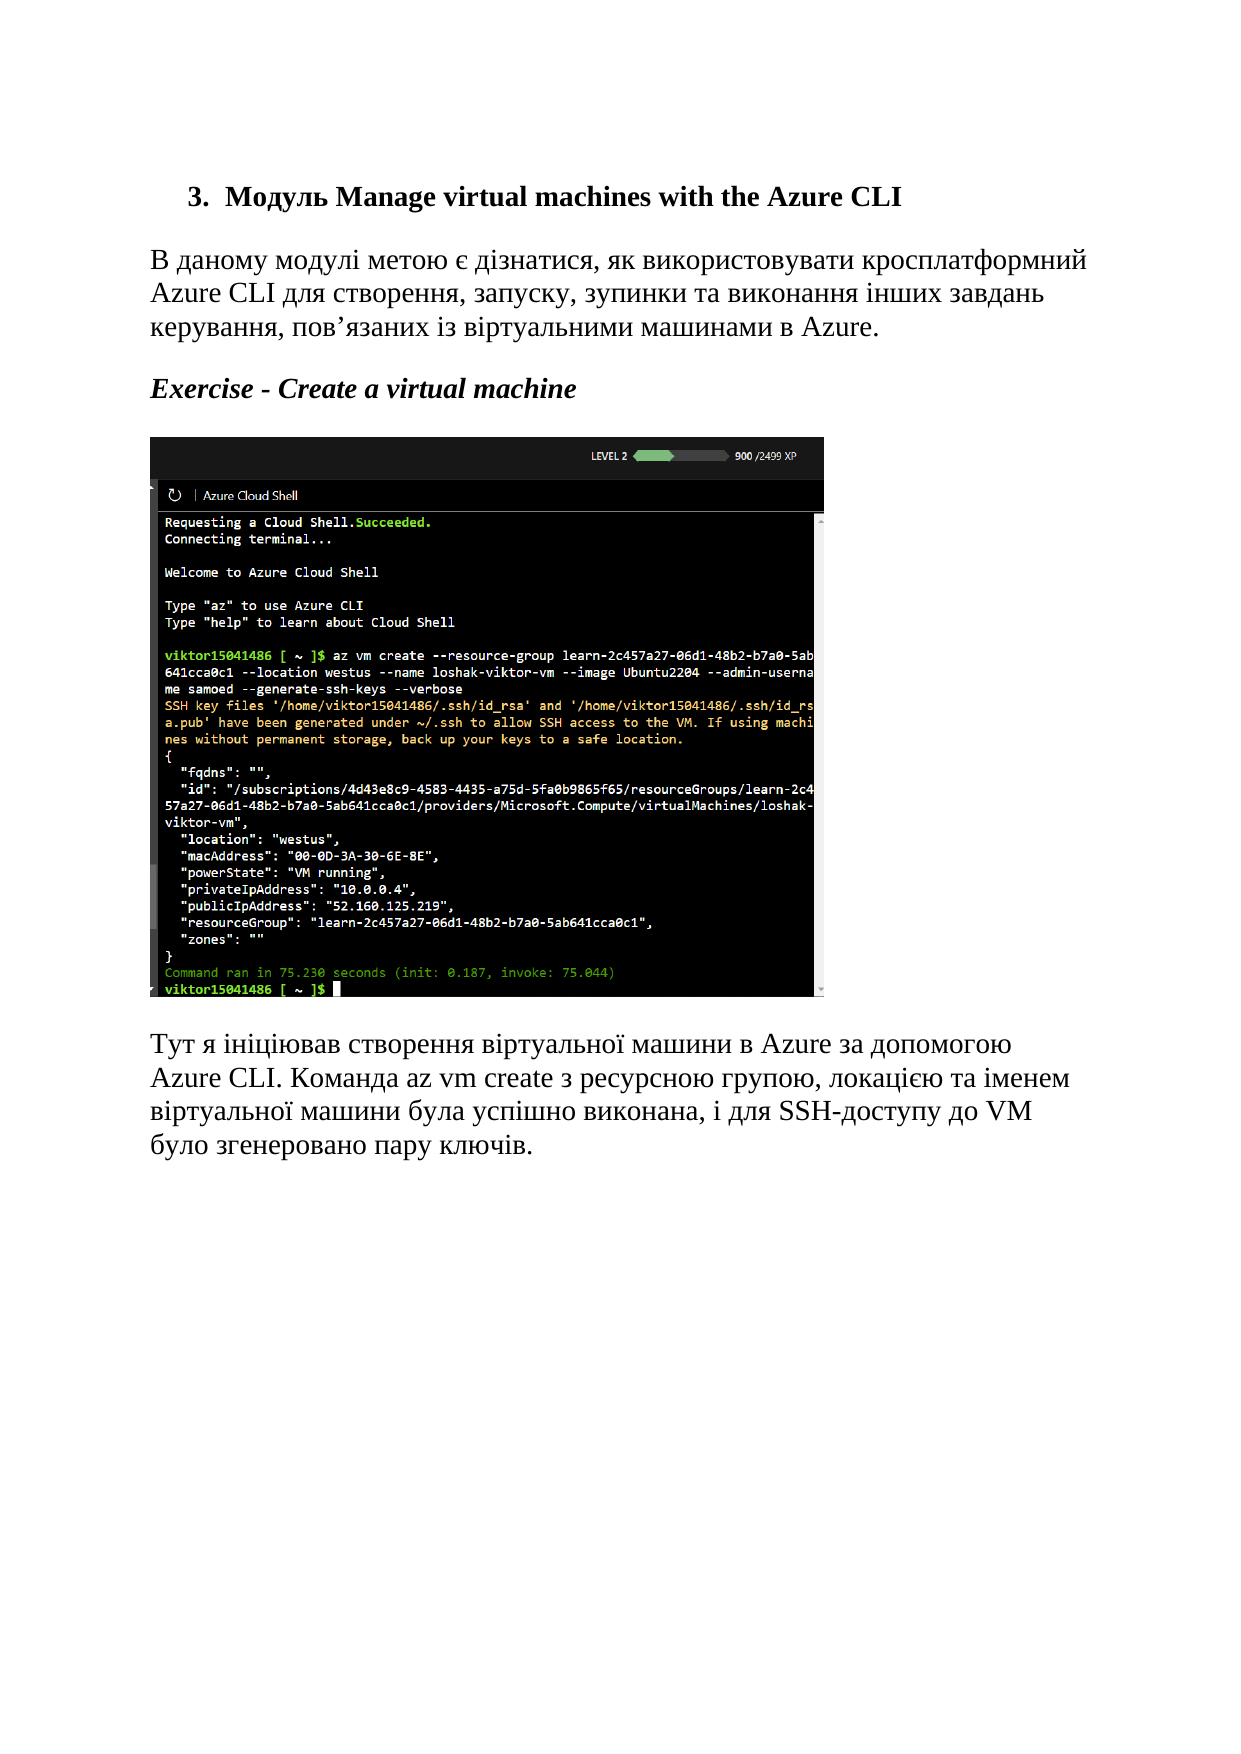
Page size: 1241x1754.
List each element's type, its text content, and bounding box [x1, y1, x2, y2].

text В даному модулі метою є дізнатися, як використовувати кросплатформний Azure CLI для створення, запуску, зупинки та виконання інших завдань керування, пов’язаних із віртуальними машинами в Azure. [150, 242, 1090, 342]
subtitle Модуль Manage virtual machines with the Azure CLI [187, 179, 1090, 213]
text Тут я ініціював створення віртуальної машини в Azure за допомогою Azure CLI. Команда az vm create з ресурсною групою, локацією та іменем віртуальної машини була успішно виконана, і для SSH-доступу до VM було згенеровано пару ключів. [150, 1026, 1090, 1160]
picture [150, 437, 824, 997]
subtitle Exercise - Create a virtual machine [150, 372, 1090, 405]
